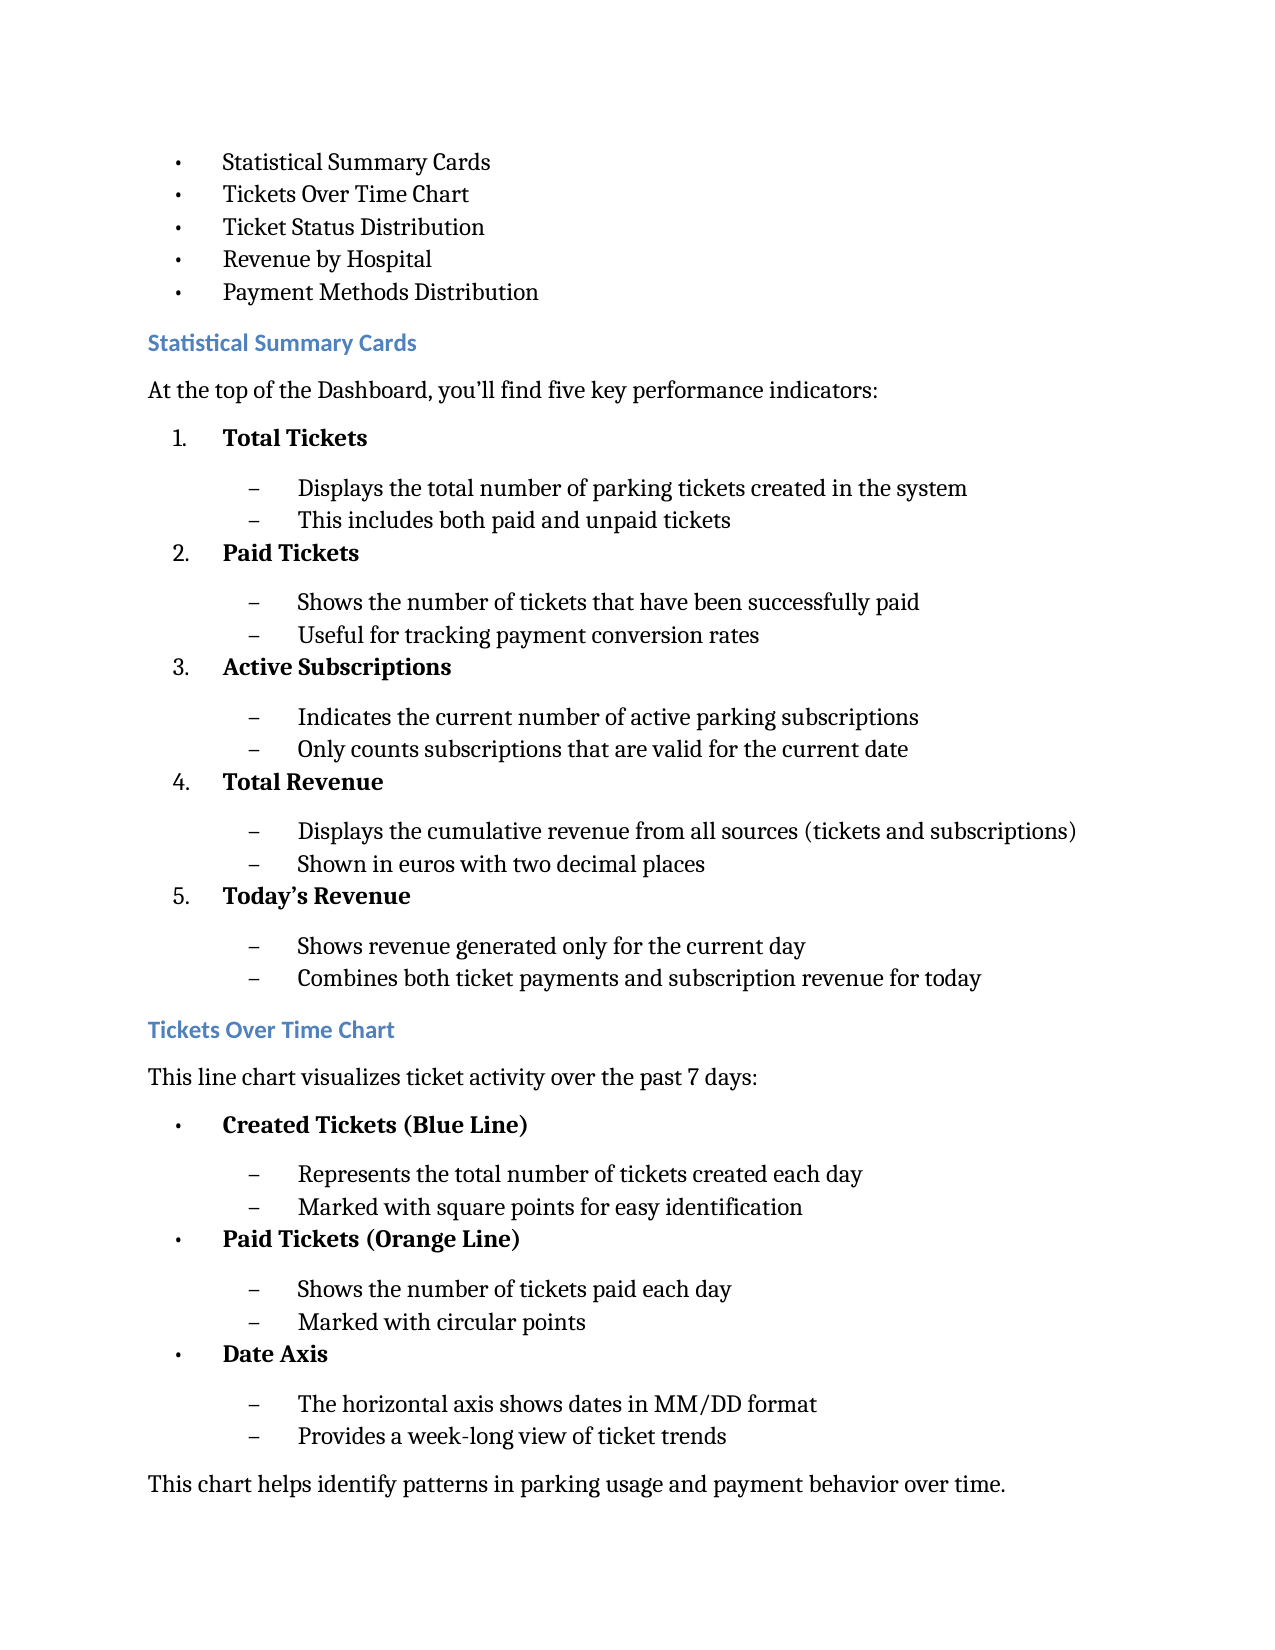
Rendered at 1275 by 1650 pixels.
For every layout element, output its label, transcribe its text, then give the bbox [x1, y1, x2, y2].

list Displays the cumulative revenue from all sources (tickets and subscriptions) [248, 817, 1127, 846]
list Shown in euros with two decimal places [248, 850, 1127, 878]
list Active Subscriptions [173, 653, 1127, 682]
list Today’s Revenue [173, 882, 1127, 911]
list Tickets Over Time Chart [173, 180, 1127, 209]
list Represents the total number of tickets created each day [248, 1160, 1127, 1189]
list Shows the number of tickets that have been successfully paid [248, 588, 1127, 617]
list Useful for tracking payment conversion rates [248, 621, 1127, 649]
list Displays the total number of parking tickets created in the system [248, 473, 1127, 502]
list Revenue by Hospital [173, 245, 1127, 274]
list Total Revenue [173, 768, 1127, 796]
list Marked with circular points [248, 1307, 1127, 1336]
list Date Axis [173, 1340, 1127, 1369]
list Statistical Summary Cards [173, 148, 1127, 176]
list The horizontal axis shows dates in MM/DD format [248, 1389, 1127, 1418]
list Payment Methods Distribution [173, 278, 1127, 306]
list Indicates the current number of active parking subscriptions [248, 703, 1127, 731]
list Shows the number of tickets paid each day [248, 1275, 1127, 1304]
list This includes both paid and unpaid tickets [248, 506, 1127, 535]
subtitle Statistical Summary Cards [148, 327, 1127, 358]
list Shows revenue generated only for the current day [248, 932, 1127, 961]
list Total Tickets [173, 424, 1127, 453]
text This line chart visualizes ticket activity over the past 7 days: [148, 1063, 1127, 1092]
list Combines both ticket payments and subscription revenue for today [248, 964, 1127, 993]
list Only counts subscriptions that are valid for the current date [248, 735, 1127, 764]
list Provides a week-long view of ticket trends [248, 1422, 1127, 1451]
list Paid Tickets [173, 538, 1127, 567]
text At the top of the Dashboard, you’ll find five key performance indicators: [148, 376, 1127, 405]
list Created Tickets (Blue Line) [173, 1111, 1127, 1139]
list Marked with square points for easy identification [248, 1193, 1127, 1222]
subtitle Tickets Over Time Chart [148, 1014, 1127, 1044]
list Paid Tickets (Orange Line) [173, 1225, 1127, 1254]
list Ticket Status Distribution [173, 213, 1127, 241]
text This chart helps identify patterns in parking usage and payment behavior over time. [148, 1469, 1127, 1498]
